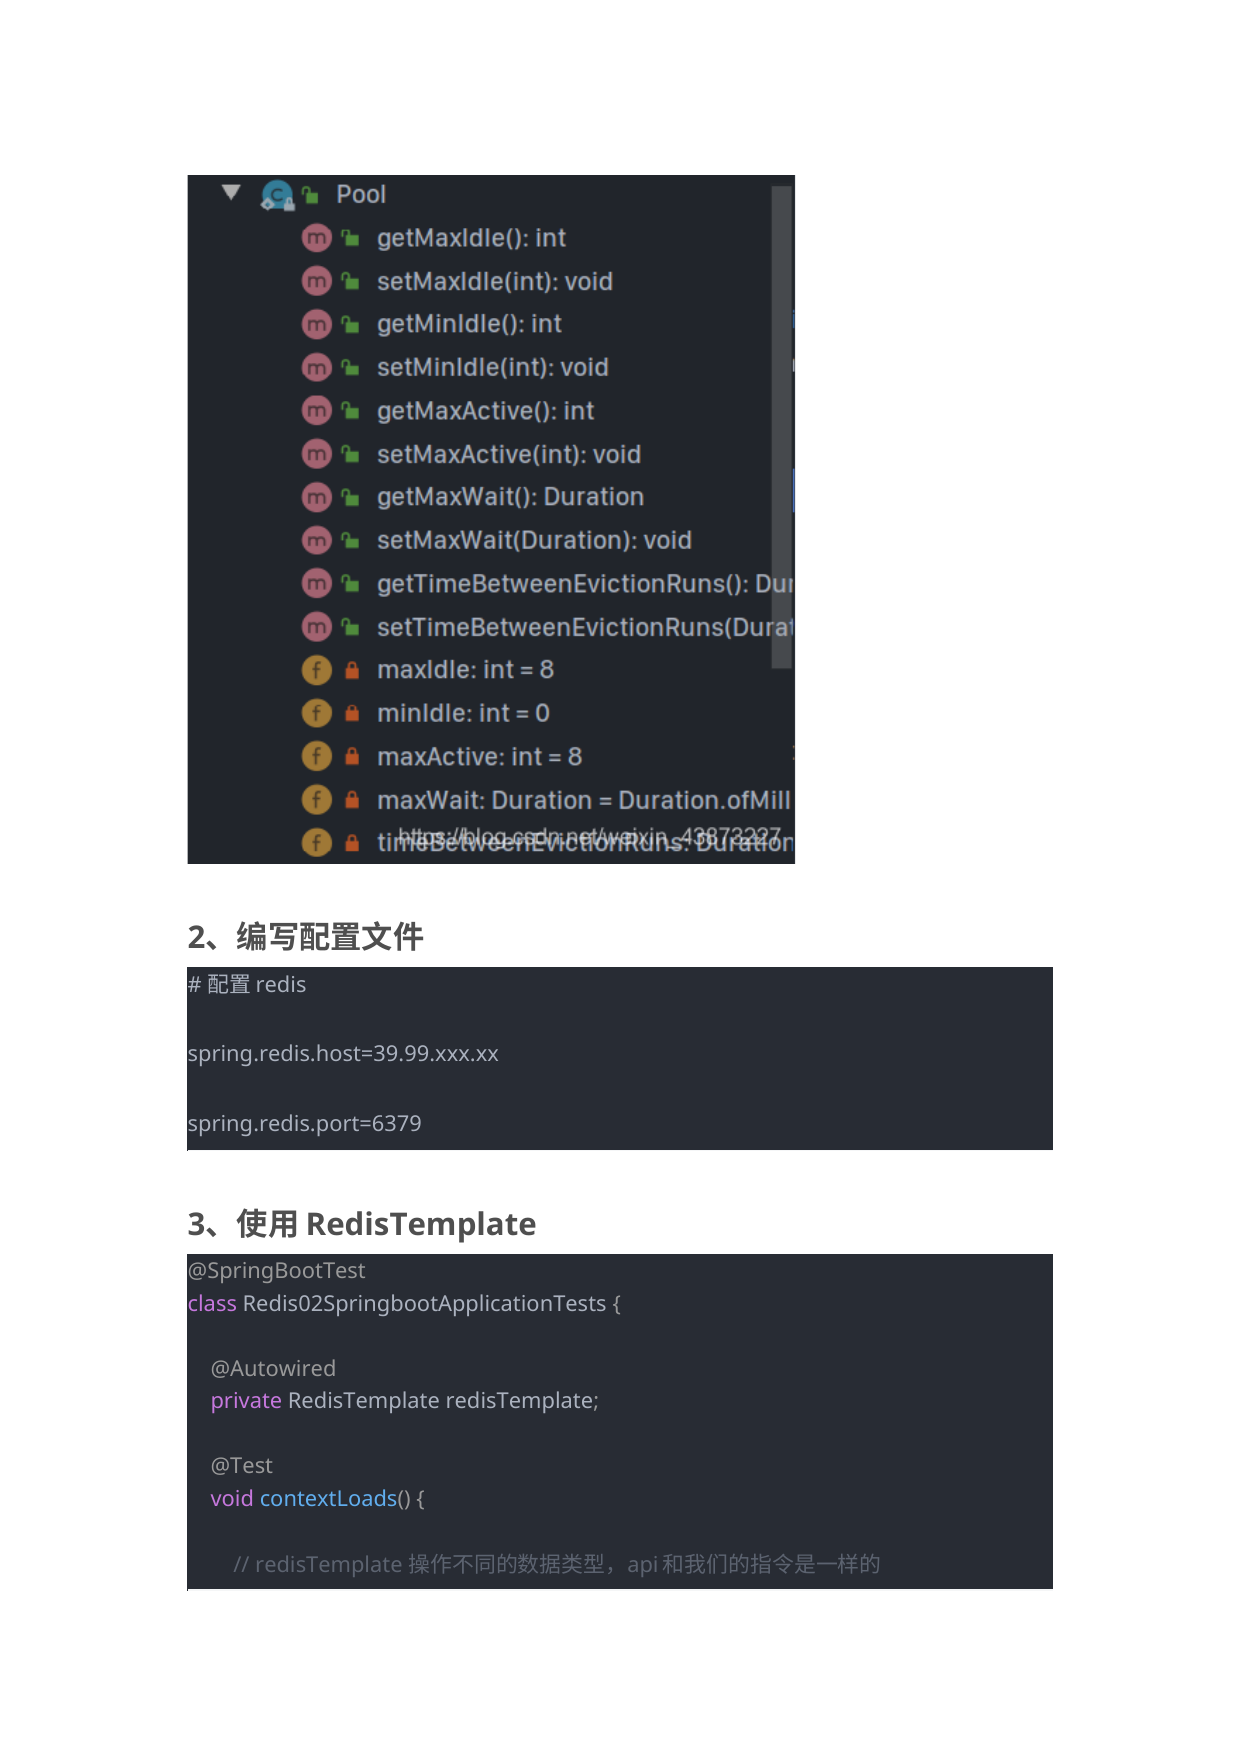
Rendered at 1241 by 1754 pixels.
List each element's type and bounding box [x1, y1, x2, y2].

picture [187, 175, 796, 864]
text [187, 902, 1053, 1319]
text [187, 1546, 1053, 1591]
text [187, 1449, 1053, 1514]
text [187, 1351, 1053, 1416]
